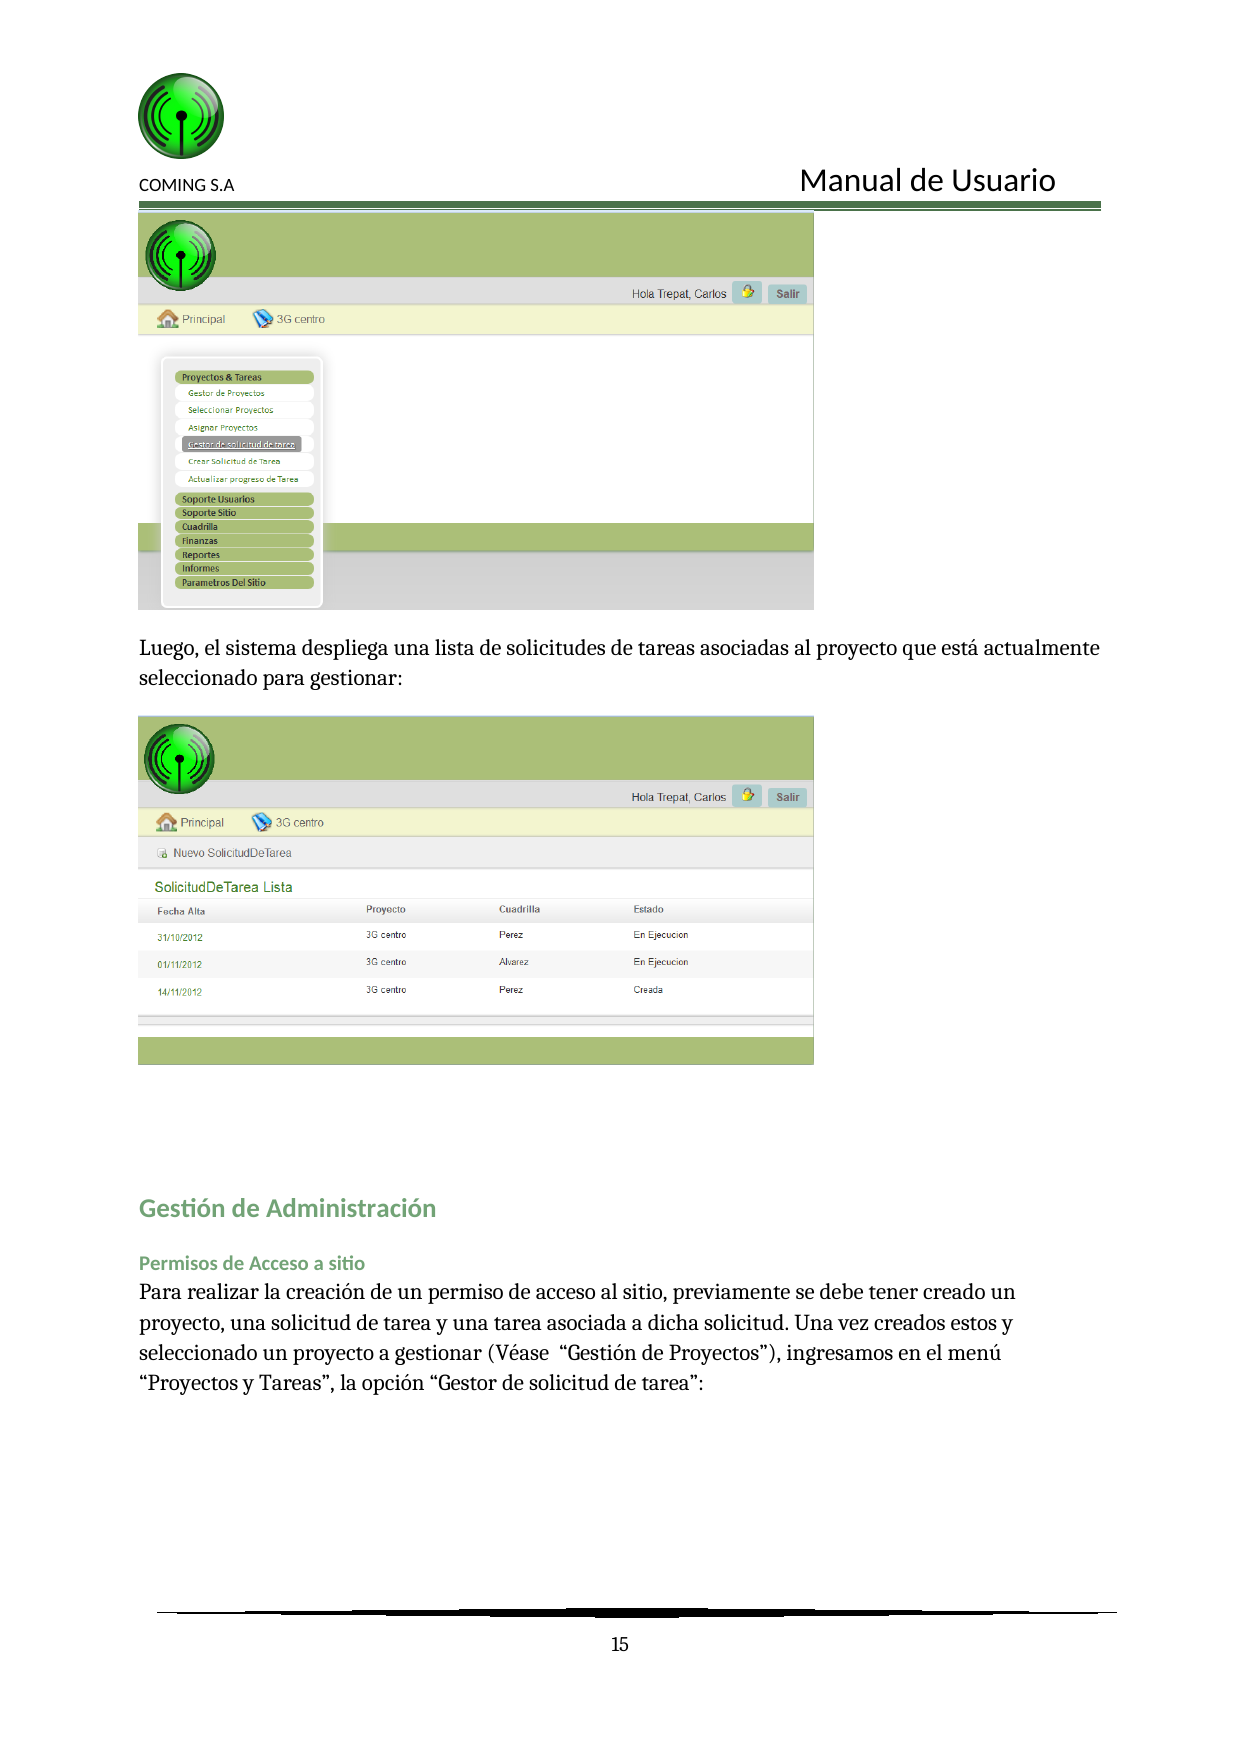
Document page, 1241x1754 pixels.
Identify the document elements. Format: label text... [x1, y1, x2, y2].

picture [138, 73, 224, 159]
subtitle Gestión de Administración [139, 1191, 1101, 1224]
text Luego, el sistema despliega una lista de solicitudes de tareas asociadas al proyecto que está actualmente seleccionado para gestionar: [139, 635, 1101, 691]
text Para realizar la creación de un permiso de acceso al sitio, previamente se debe tener creado un proyecto, una solicitud de tarea y una tarea asociada a dicha solicitud. Una vez creados estos y seleccionado un proyecto a gestionar (Véase “Gestión de Proyectos”), ingresamos en el menú “Proyectos y Tareas”, la opción “Gestor de solicitud de tarea”: [139, 1279, 1101, 1396]
subtitle Permisos de Acceso a sitio [139, 1250, 1101, 1275]
picture [138, 715, 814, 1065]
picture [138, 210, 814, 610]
